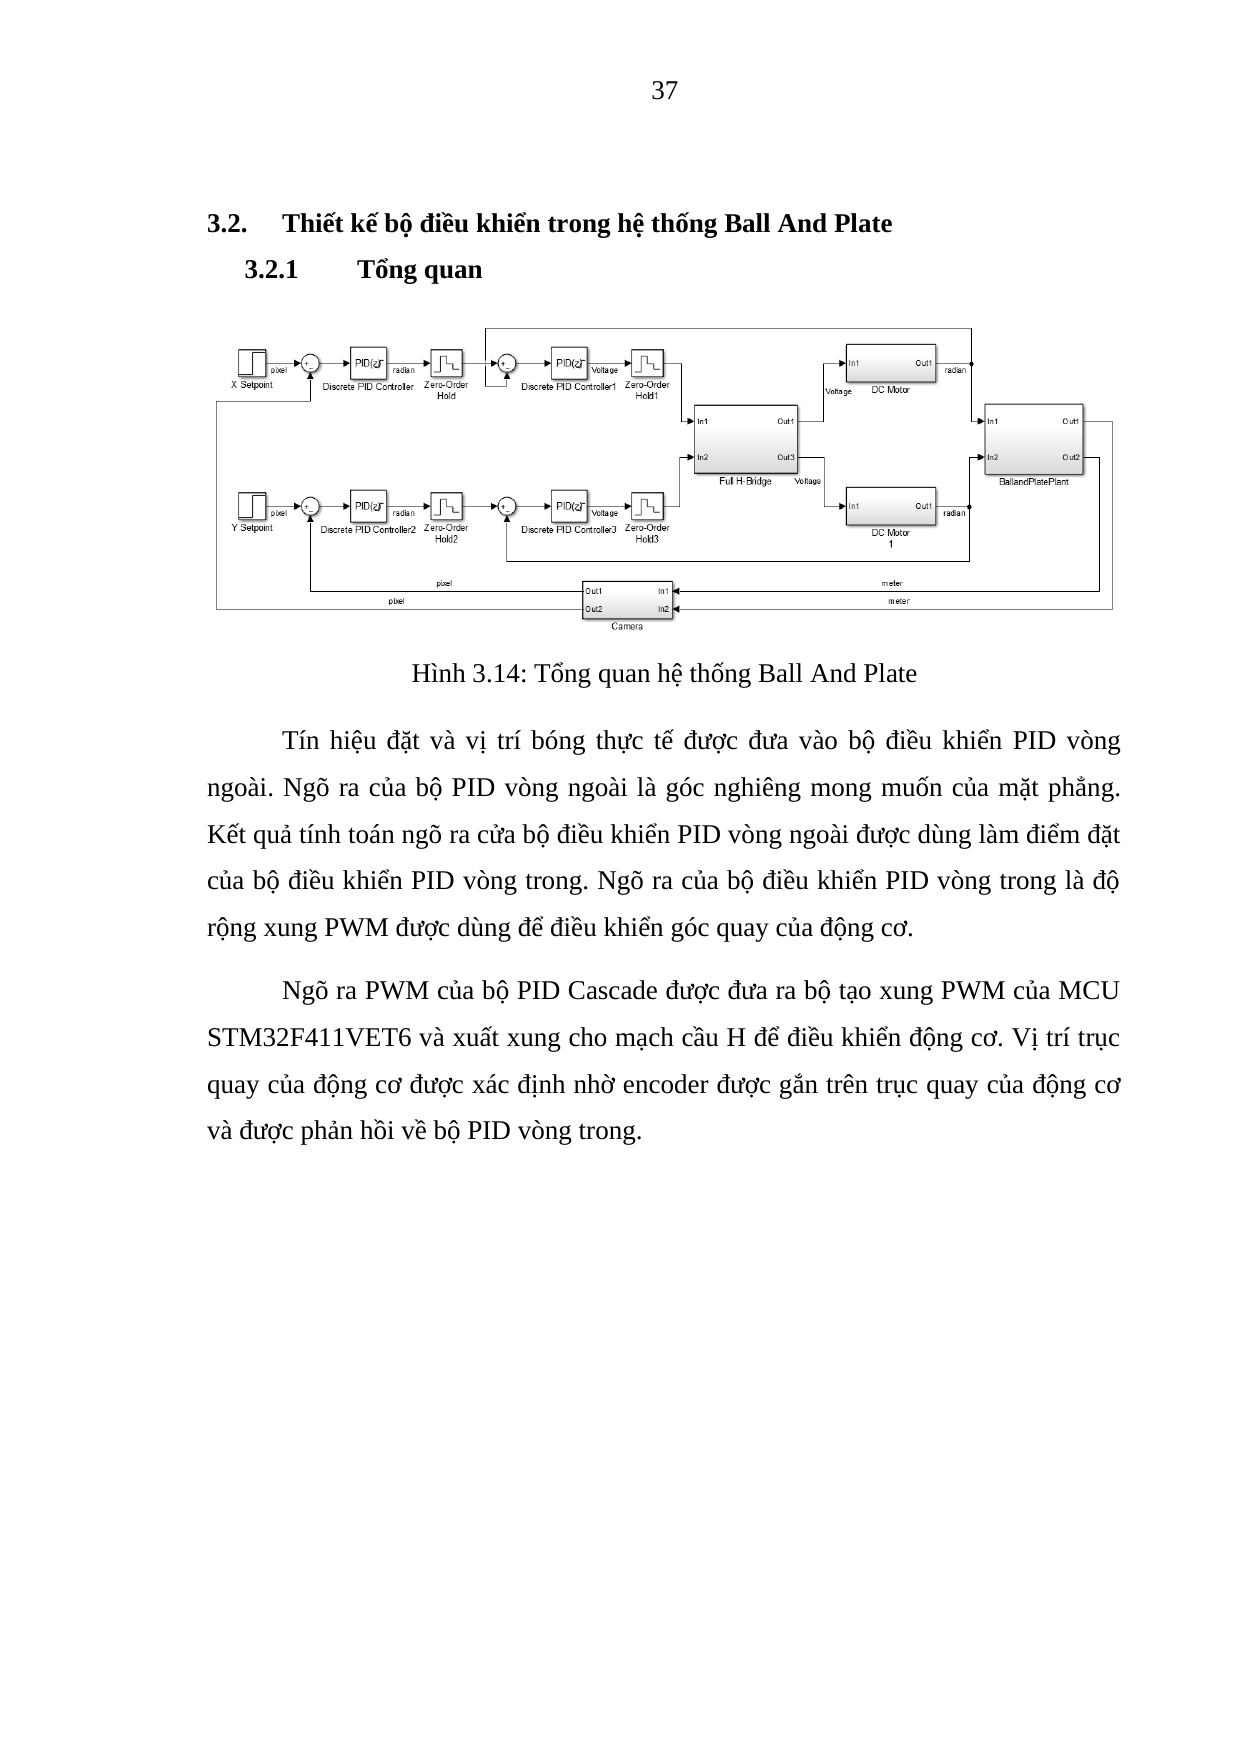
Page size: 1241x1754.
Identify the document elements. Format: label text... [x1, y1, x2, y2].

text Ngõ ra PWM của bộ PID Cascade được đưa ra bộ tạo xung PWM của MCU STM32F411VET6 và xuất xung cho mạch cầu H để điều khiển động cơ. Vị trí trục quay của động cơ được xác định nhờ encoder được gắn trên trục quay của động cơ và được phản hồi về bộ PID vòng trong. [207, 974, 1122, 1146]
list Tổng quan [244, 253, 1122, 284]
text Hình 3.14: Tổng quan hệ thống Ball And Plate [207, 657, 1122, 688]
list Thiết kế bộ điều khiển trong hệ thống Ball And Plate [207, 207, 1122, 238]
picture [206, 316, 1123, 640]
text Tín hiệu đặt và vị trí bóng thực tế được đưa vào bộ điều khiển PID vòng ngoài. Ngõ ra của bộ PID vòng ngoài là góc nghiêng mong muốn của mặt phẳng. Kết quả tính toán ngõ ra cửa bộ điều khiển PID vòng ngoài được dùng làm điểm đặt của bộ điều khiển PID vòng trong. Ngõ ra của bộ điều khiển PID vòng trong là độ rộng xung PWM được dùng để điều khiển góc quay của động cơ. [207, 724, 1122, 942]
